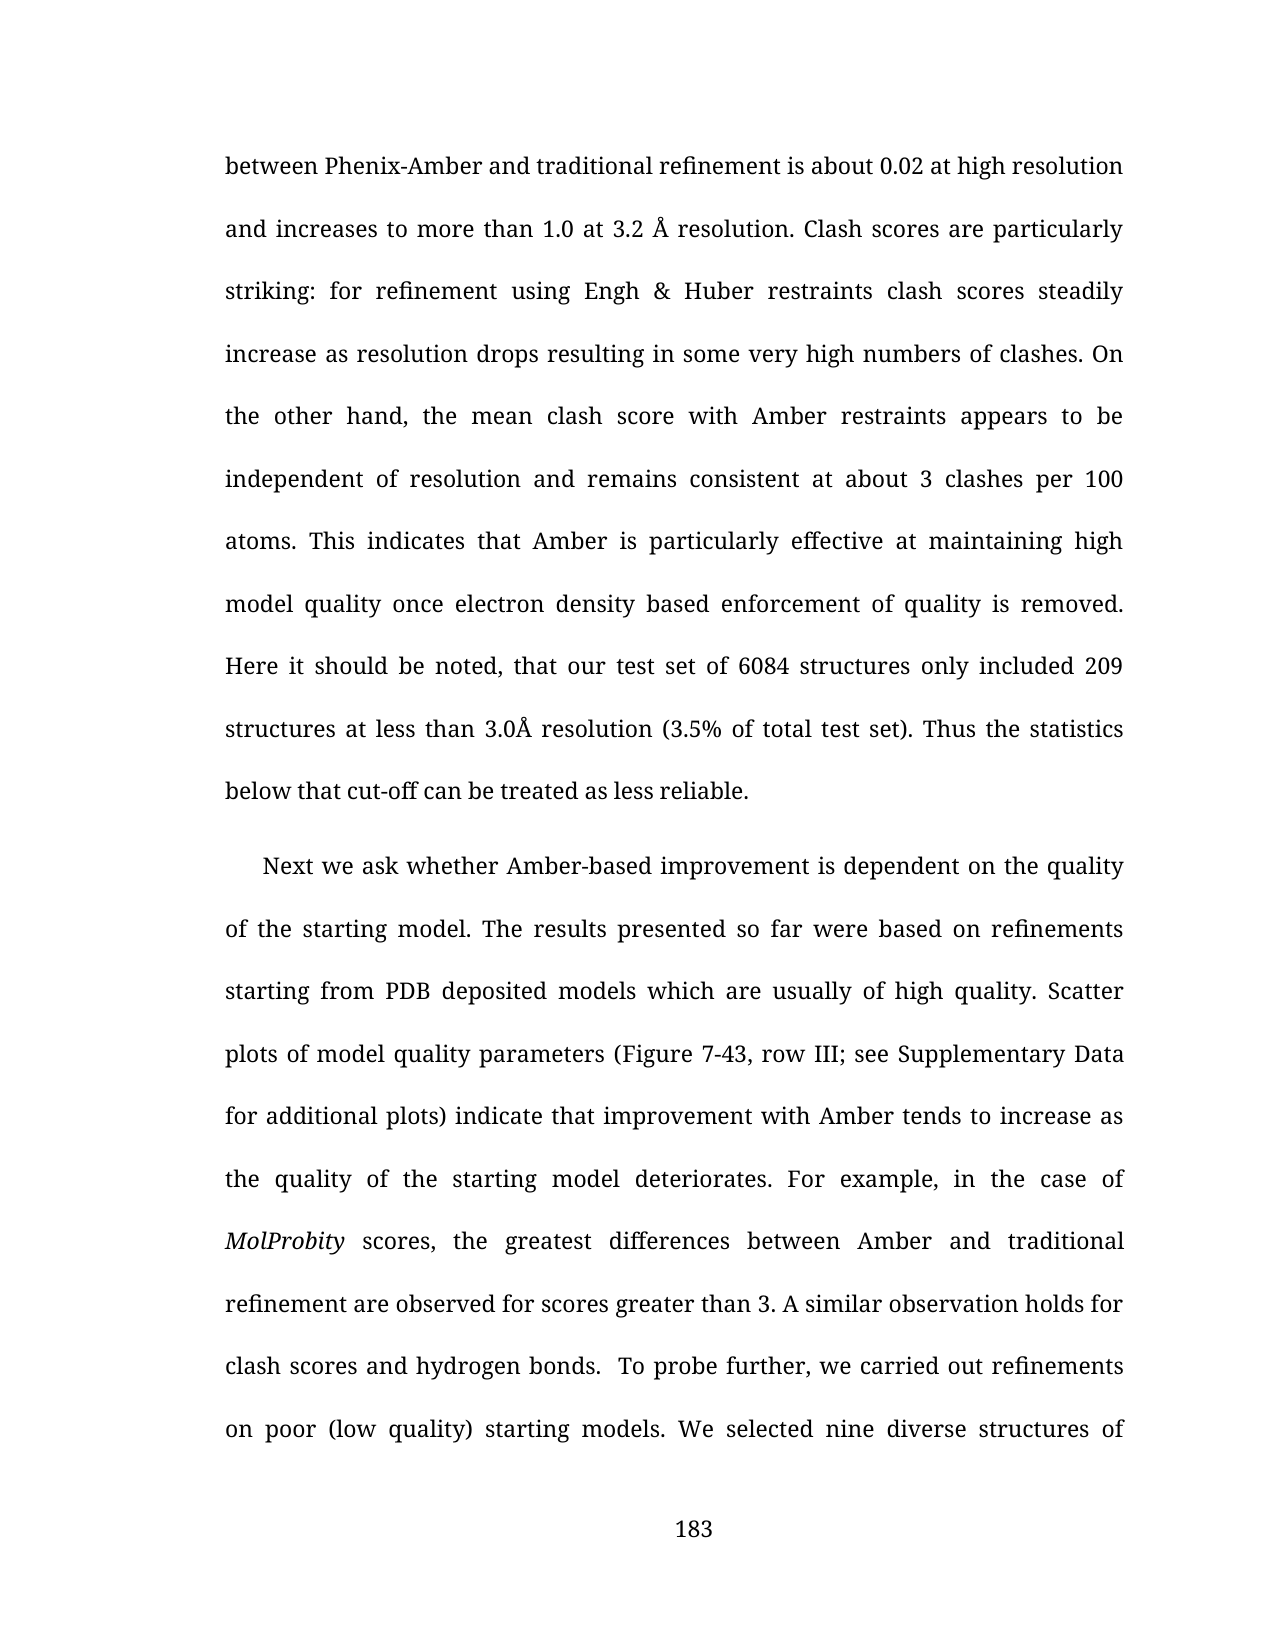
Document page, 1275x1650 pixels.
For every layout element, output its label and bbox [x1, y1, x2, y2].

text [225, 850, 1125, 1444]
text [225, 150, 1125, 806]
